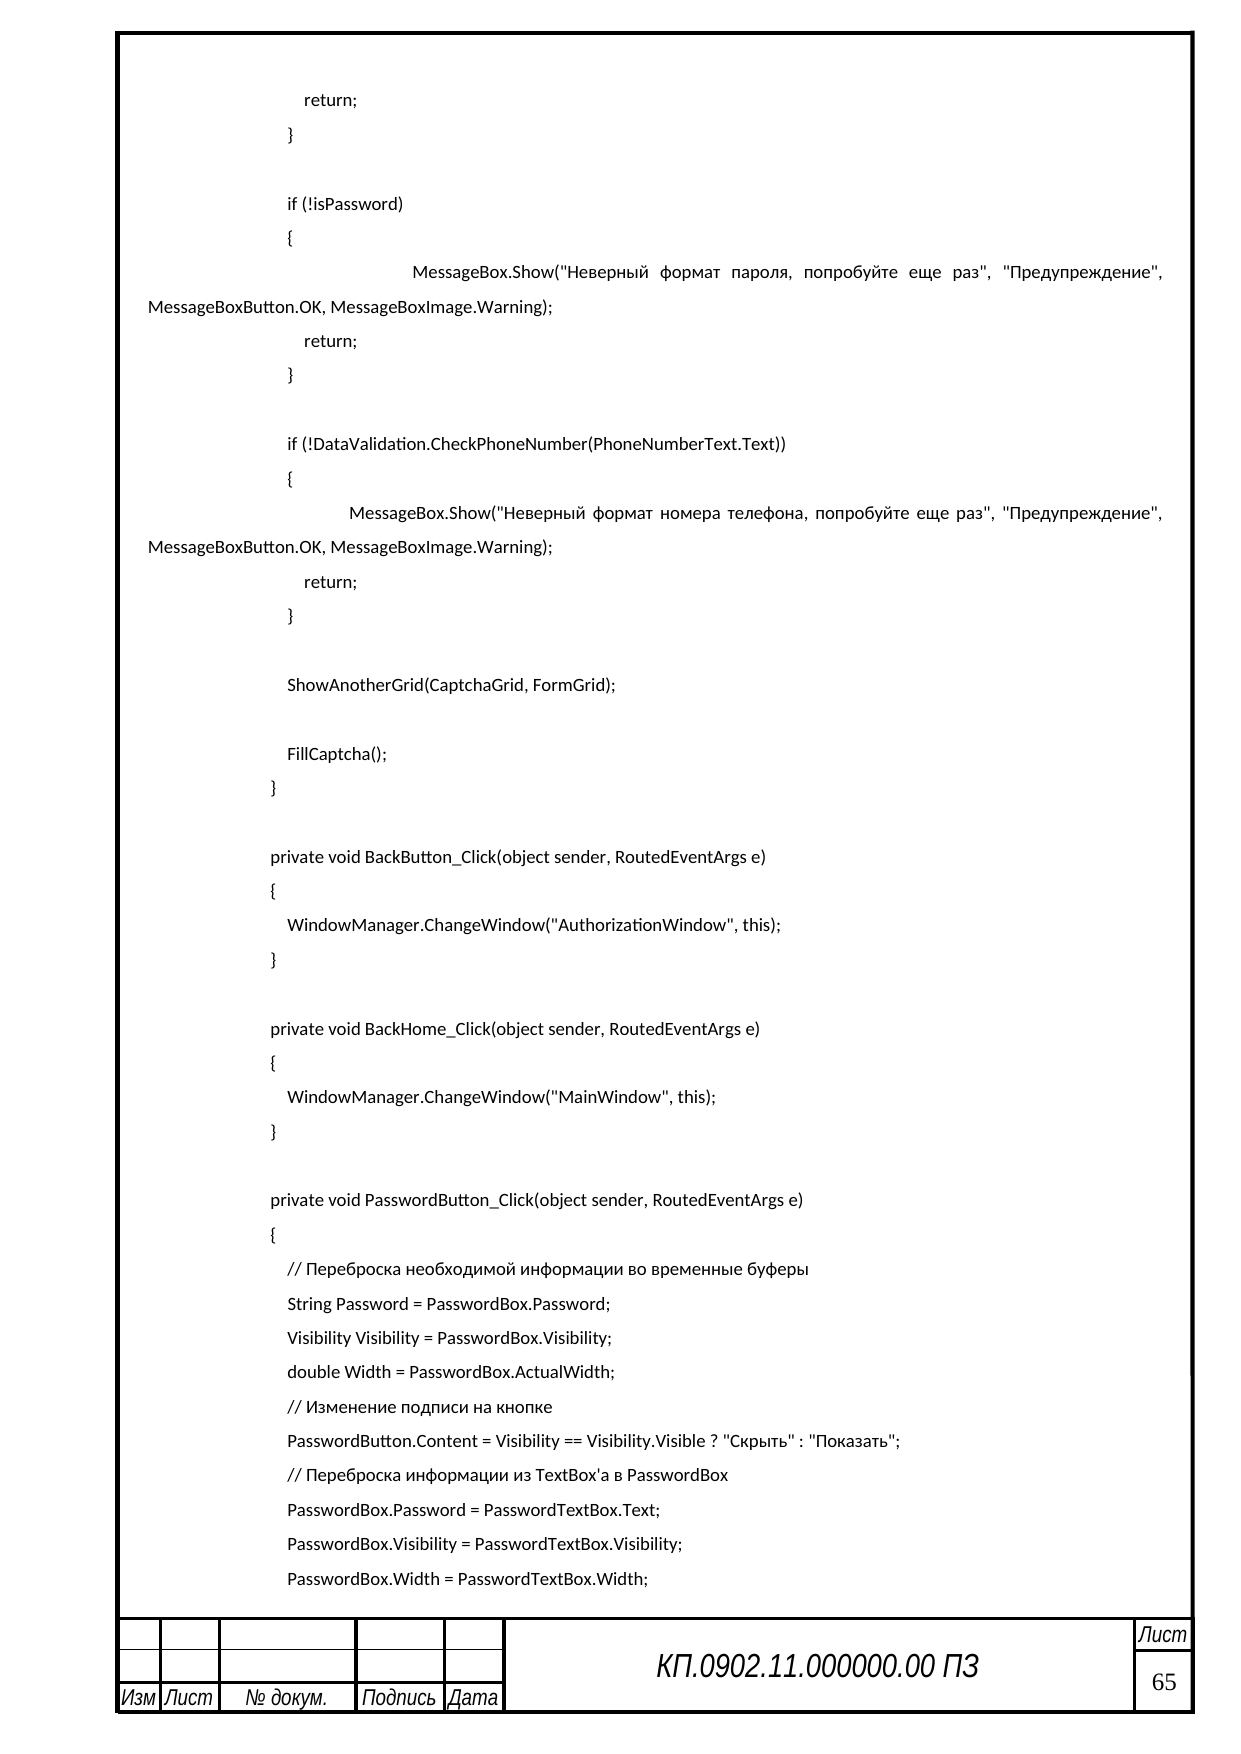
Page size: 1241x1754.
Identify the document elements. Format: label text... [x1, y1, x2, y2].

text } [148, 123, 1164, 146]
text WindowManager.ChangeWindow("MainWindow", this); [148, 1086, 1164, 1108]
text String Password = PasswordBox.Password; [148, 1292, 1164, 1315]
text private void PasswordButton_Click(object sender, RoutedEventArgs e) [148, 1189, 1164, 1212]
text private void BackHome_Click(object sender, RoutedEventArgs e) [148, 1017, 1164, 1040]
text ShowAnotherGrid(CaptchaGrid, FormGrid); [148, 673, 1164, 696]
text } [148, 1120, 1164, 1143]
text PasswordBox.Password = PasswordTextBox.Text; [148, 1498, 1164, 1521]
text if (!isPassword) [148, 192, 1164, 215]
text // Переброска необходимой информации во временные буферы [148, 1257, 1164, 1280]
text private void BackButton_Click(object sender, RoutedEventArgs e) [148, 845, 1164, 868]
text return; [148, 329, 1164, 352]
text WindowManager.ChangeWindow("AuthorizationWindow", this); [148, 914, 1164, 937]
text } [148, 776, 1164, 799]
text } [148, 364, 1164, 387]
text return; [148, 570, 1164, 593]
text } [148, 948, 1164, 971]
text return; [148, 89, 1164, 112]
text FillCaptcha(); [148, 742, 1164, 765]
text PasswordBox.Width = PasswordTextBox.Width; [148, 1567, 1164, 1590]
text PasswordButton.Content = Visibility == Visibility.Visible ? "Скрыть" : "Показать"; [148, 1429, 1164, 1452]
text Visibility Visibility = PasswordBox.Visibility; [148, 1326, 1164, 1349]
text double Width = PasswordBox.ActualWidth; [148, 1361, 1164, 1383]
text { [148, 226, 1164, 249]
text // Изменение подписи на кнопке [148, 1395, 1164, 1418]
text if (!DataValidation.CheckPhoneNumber(PhoneNumberText.Text)) [148, 432, 1164, 455]
text } [148, 604, 1164, 627]
text MessageBox.Show("Неверный формат номера телефона, попробуйте еще раз", "Предупреждение", MessageBoxButton.OK, MessageBoxImage.Warning); [148, 501, 1164, 558]
text { [148, 879, 1164, 902]
text { [148, 1051, 1164, 1074]
text PasswordBox.Visibility = PasswordTextBox.Visibility; [148, 1532, 1164, 1555]
text { [148, 1223, 1164, 1246]
text { [148, 467, 1164, 490]
text // Переброска информации из TextBox'а в PasswordBox [148, 1464, 1164, 1487]
text MessageBox.Show("Неверный формат пароля, попробуйте еще раз", "Предупреждение", MessageBoxButton.OK, MessageBoxImage.Warning); [148, 261, 1164, 318]
